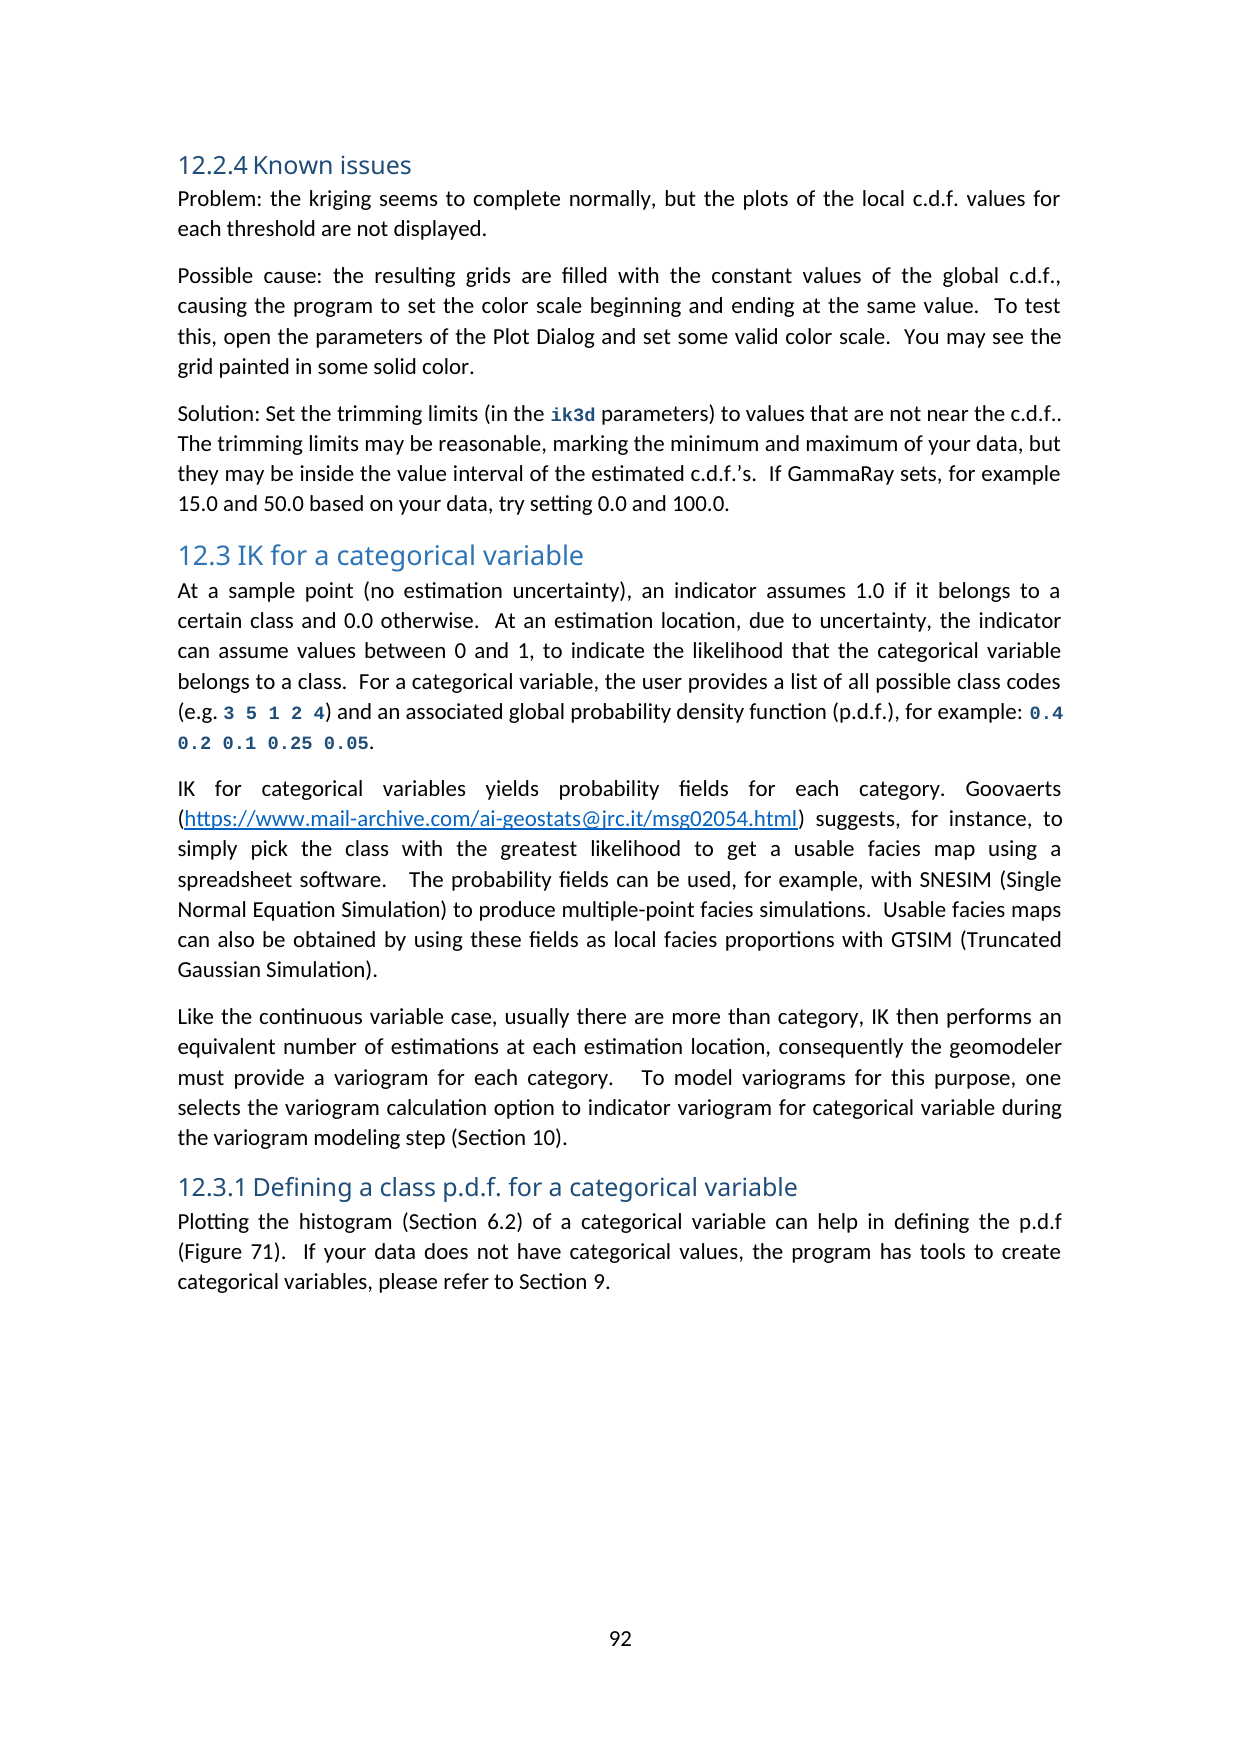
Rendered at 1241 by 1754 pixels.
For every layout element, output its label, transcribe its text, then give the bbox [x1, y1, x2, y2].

subtitle Known issues [177, 148, 1063, 182]
text Plotting the histogram (Section 6.2) of a categorical variable can help in defining the p.d.f (Figure 71). If your data does not have categorical values, the program has tools to create categorical variables, please refer to Section 9. [177, 1207, 1063, 1295]
text Solution: Set the trimming limits (in the ik3d parameters) to values that are not near the c.d.f.. The trimming limits may be reasonable, marking the minimum and maximum of your data, but they may be inside the value interval of the estimated c.d.f.’s. If GammaRay sets, for example 15.0 and 50.0 based on your data, try setting 0.0 and 100.0. [177, 399, 1063, 518]
text Problem: the kriging seems to complete normally, but the plots of the local c.d.f. values for each threshold are not displayed. [177, 184, 1063, 243]
text Possible cause: the resulting grids are filled with the constant values of the global c.d.f., causing the program to set the color scale beginning and ending at the same value. To test this, open the parameters of the Plot Dialog and set some valid color scale. You may see the grid painted in some solid color. [177, 261, 1063, 380]
subtitle IK for a categorical variable [177, 536, 1063, 573]
text IK for categorical variables yields probability fields for each category. Goovaerts (https://www.mail-archive.com/ai-geostats@jrc.it/msg02054.html) suggests, for instance, to simply pick the class with the greatest likelihood to get a usable facies map using a spreadsheet software. The probability fields can be used, for example, with SNESIM (Single Normal Equation Simulation) to produce multiple-point facies simulations. Usable facies maps can also be obtained by using these fields as local facies proportions with GTSIM (Truncated Gaussian Simulation). [177, 774, 1063, 983]
text Like the continuous variable case, usually there are more than category, IK then performs an equivalent number of estimations at each estimation location, consequently the geomodeler must provide a variogram for each category. To model variograms for this purpose, one selects the variogram calculation option to indicator variogram for categorical variable during the variogram modeling step (Section 10). [177, 1002, 1063, 1151]
text At a sample point (no estimation uncertainty), an indicator assumes 1.0 if it belongs to a certain class and 0.0 otherwise. At an estimation location, due to uncertainty, the indicator can assume values between 0 and 1, to indicate the likelihood that the categorical variable belongs to a class. For a categorical variable, the user provides a list of all possible class codes (e.g. 3 5 1 2 4) and an associated global probability density function (p.d.f.), for example: 0.4 0.2 0.1 0.25 0.05. [177, 576, 1063, 755]
subtitle Defining a class p.d.f. for a categorical variable [177, 1170, 1063, 1204]
